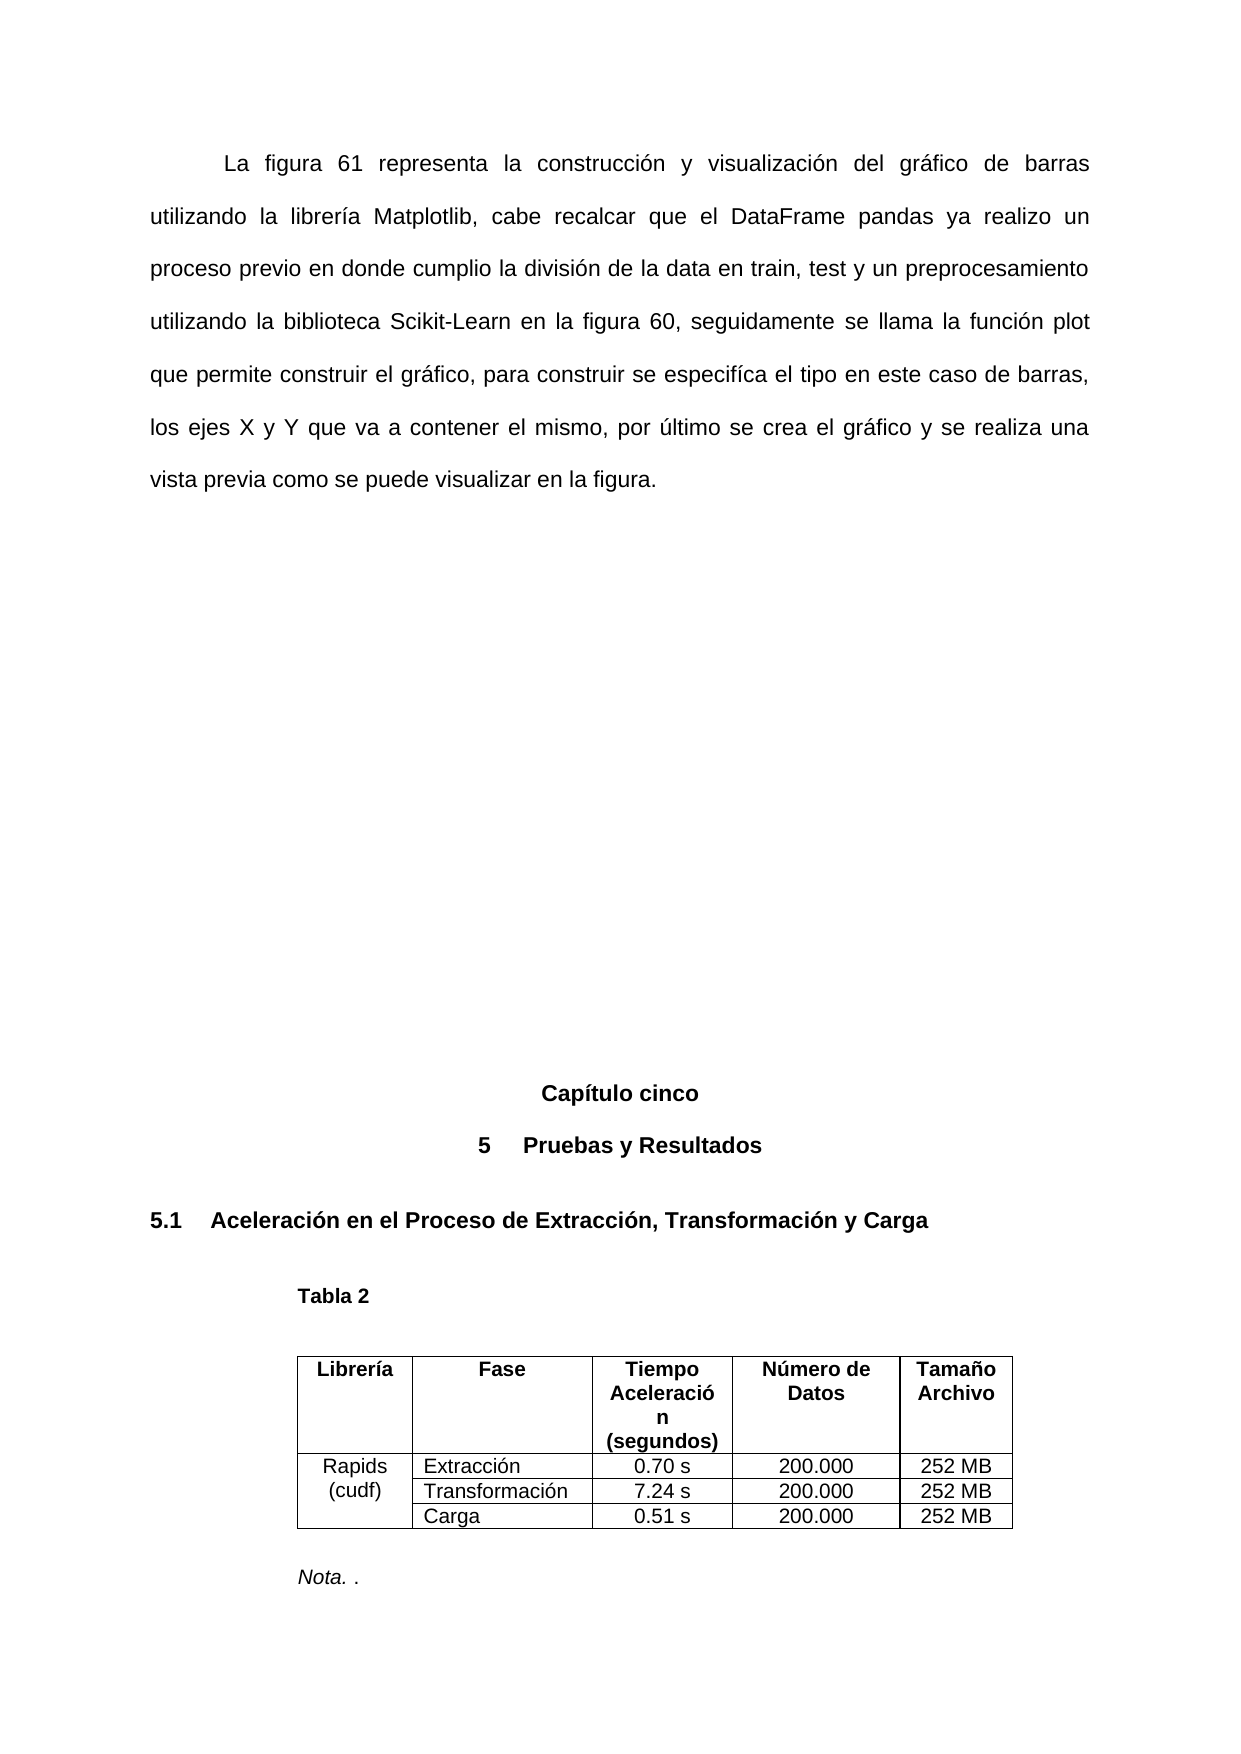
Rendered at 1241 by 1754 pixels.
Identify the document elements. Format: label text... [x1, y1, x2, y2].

text Tabla 2 [239, 1283, 1090, 1307]
subtitle Capítulo cinco [150, 1079, 1090, 1106]
subtitle Aceleración en el Proceso de Extracción, Transformación y Carga [150, 1207, 1090, 1233]
subtitle Pruebas y Resultados [150, 1132, 1090, 1159]
table_cell 252 MB [901, 1454, 1012, 1478]
table_cell 0.51 s [593, 1504, 732, 1528]
table_cell Carga [413, 1504, 592, 1528]
table_cell 200.000 [733, 1504, 899, 1528]
table_cell Transformación [413, 1479, 592, 1503]
text La figura 61 representa la construcción y visualización del gráfico de barras utilizando la librería Matplotlib, cabe recalcar que el DataFrame pandas ya realizo un proceso previo en donde cumplio la división de la data en train, test y un preprocesamiento utilizando la biblioteca Scikit-Learn en la figura 60, seguidamente se llama la función plot que permite construir el gráfico, para construir se especifíca el tipo en este caso de barras, los ejes X y Y que va a contener el mismo, por último se crea el gráfico y se realiza una vista previa como se puede visualizar en la figura. [150, 150, 1090, 493]
table_header Fase [413, 1357, 592, 1453]
table_header Tiempo Aceleración (segundos) [593, 1357, 732, 1453]
table_cell Rapids (cudf) [298, 1454, 412, 1528]
table_header Tamaño Archivo [901, 1357, 1012, 1453]
table_header Número de Datos [733, 1357, 899, 1453]
table_cell 252 MB [901, 1479, 1012, 1503]
table_cell 200.000 [733, 1479, 899, 1503]
table_cell 0.70 s [593, 1454, 732, 1478]
table_cell 200.000 [733, 1454, 899, 1478]
table_cell 252 MB [901, 1504, 1012, 1528]
table_cell 7.24 s [593, 1479, 732, 1503]
table_header Librería [298, 1357, 412, 1453]
table_cell Extracción [413, 1454, 592, 1478]
text Nota. . [298, 1565, 978, 1589]
